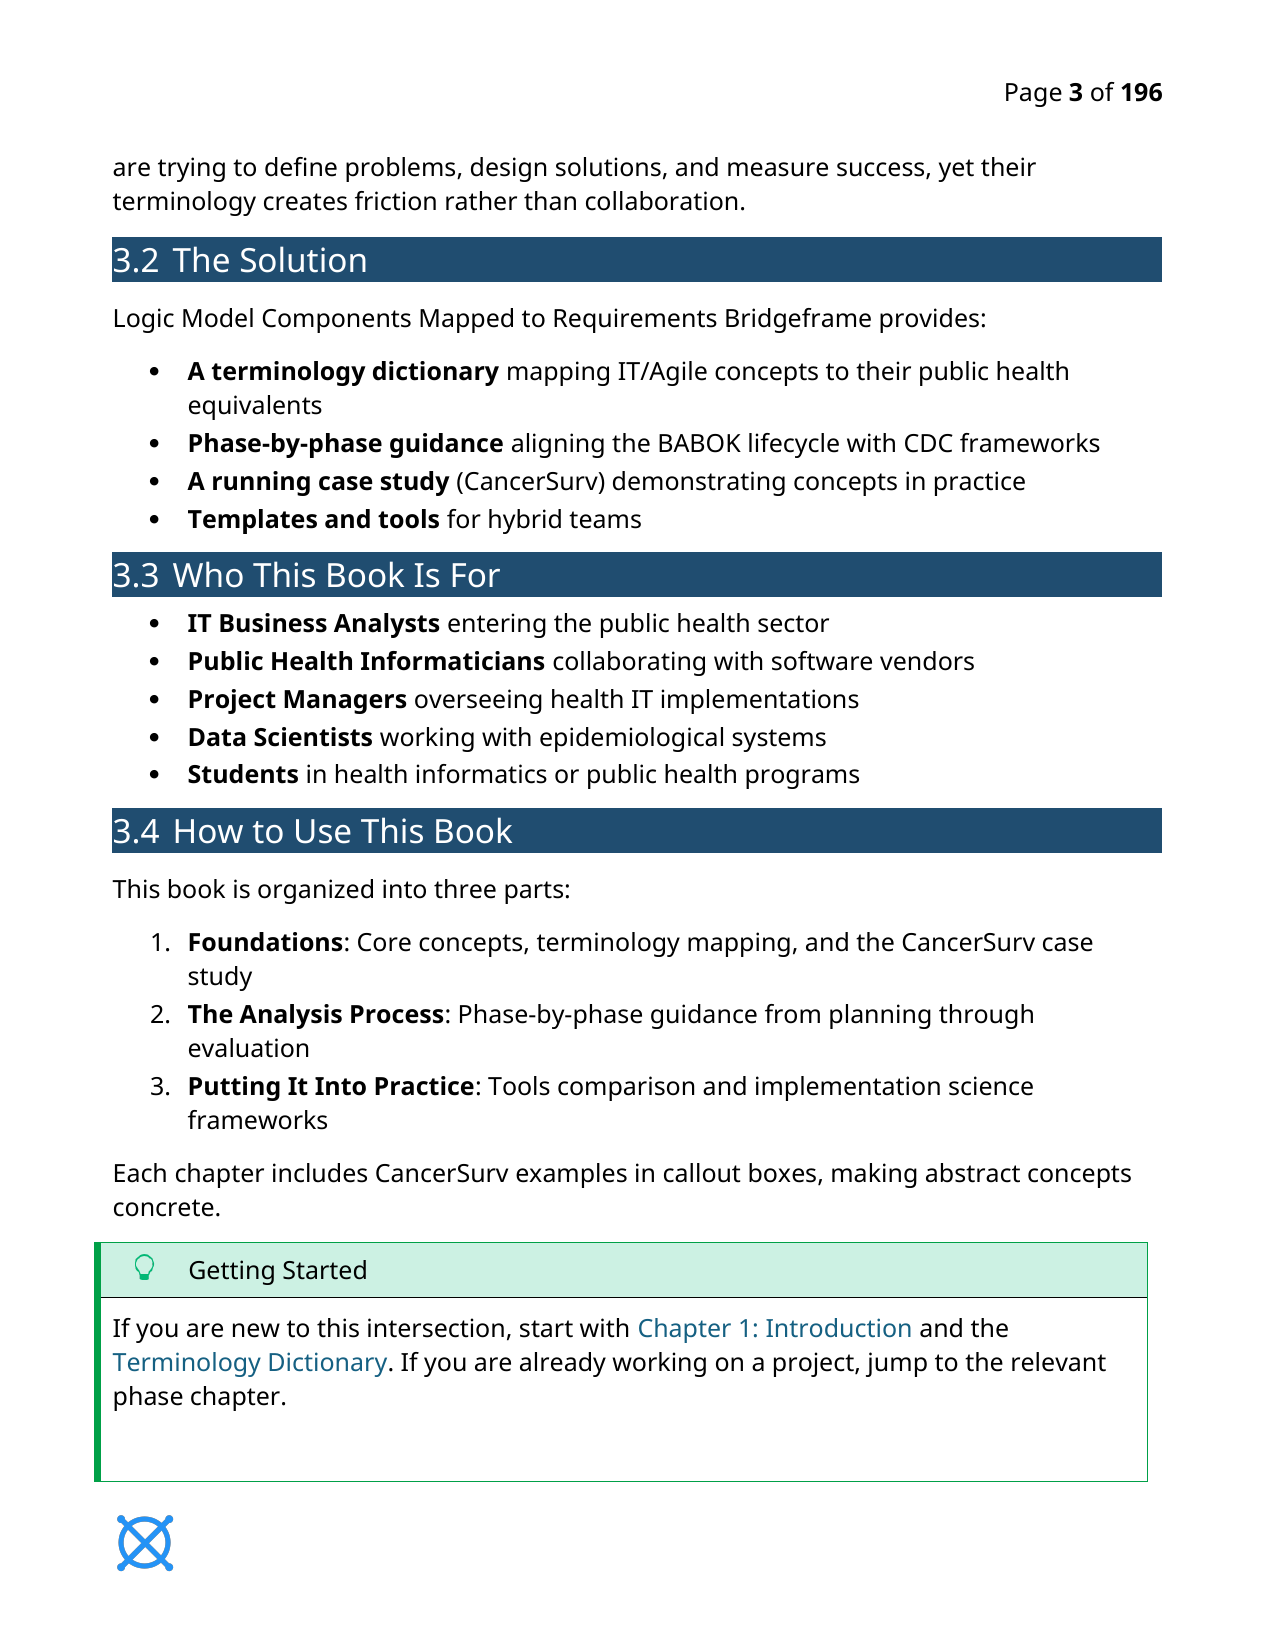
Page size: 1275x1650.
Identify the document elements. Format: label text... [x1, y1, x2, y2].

list Students in health informatics or public health programs [150, 757, 1162, 791]
list Data Scientists working with epidemiological systems [150, 719, 1162, 753]
list Putting It Into Practice: Tools comparison and implementation science frameworks [150, 1068, 1162, 1137]
list Project Managers overseeing health IT implementations [150, 681, 1162, 716]
list A running case study (CancerSurv) demonstrating concepts in practice [150, 463, 1162, 498]
table_cell If you are new to this intersection, start with Chapter 1: Introduction and the Terminology Dictionary. If you are already working on a project, jump to the relevant phase chapter. [101, 1298, 1147, 1481]
text This book is organized into three parts: [112, 872, 1162, 906]
list IT Business Analysts entering the public health sector [150, 606, 1162, 640]
text Each chapter includes CancerSurv examples in callout boxes, making abstract concepts concrete. [112, 1155, 1162, 1223]
list Templates and tools for hybrid teams [150, 501, 1162, 535]
picture [131, 1254, 157, 1280]
list Phase-by-phase guidance aligning the BABOK lifecycle with CDC frameworks [150, 426, 1162, 460]
list Public Health Informaticians collaborating with software vendors [150, 644, 1162, 678]
picture [112, 1511, 177, 1575]
table_header Getting Started [101, 1243, 1147, 1297]
subtitle Who This Book Is For [112, 552, 1162, 597]
list Foundations: Core concepts, terminology mapping, and the CancerSurv case study [150, 925, 1162, 993]
list The Analysis Process: Phase-by-phase guidance from planning through evaluation [150, 997, 1162, 1065]
subtitle The Solution [112, 237, 1162, 282]
list A terminology dictionary mapping IT/Agile concepts to their public health equivalents [150, 354, 1162, 422]
subtitle How to Use This Book [112, 808, 1162, 853]
text Logic Model Components Mapped to Requirements Bridgeframe provides: [112, 301, 1162, 335]
